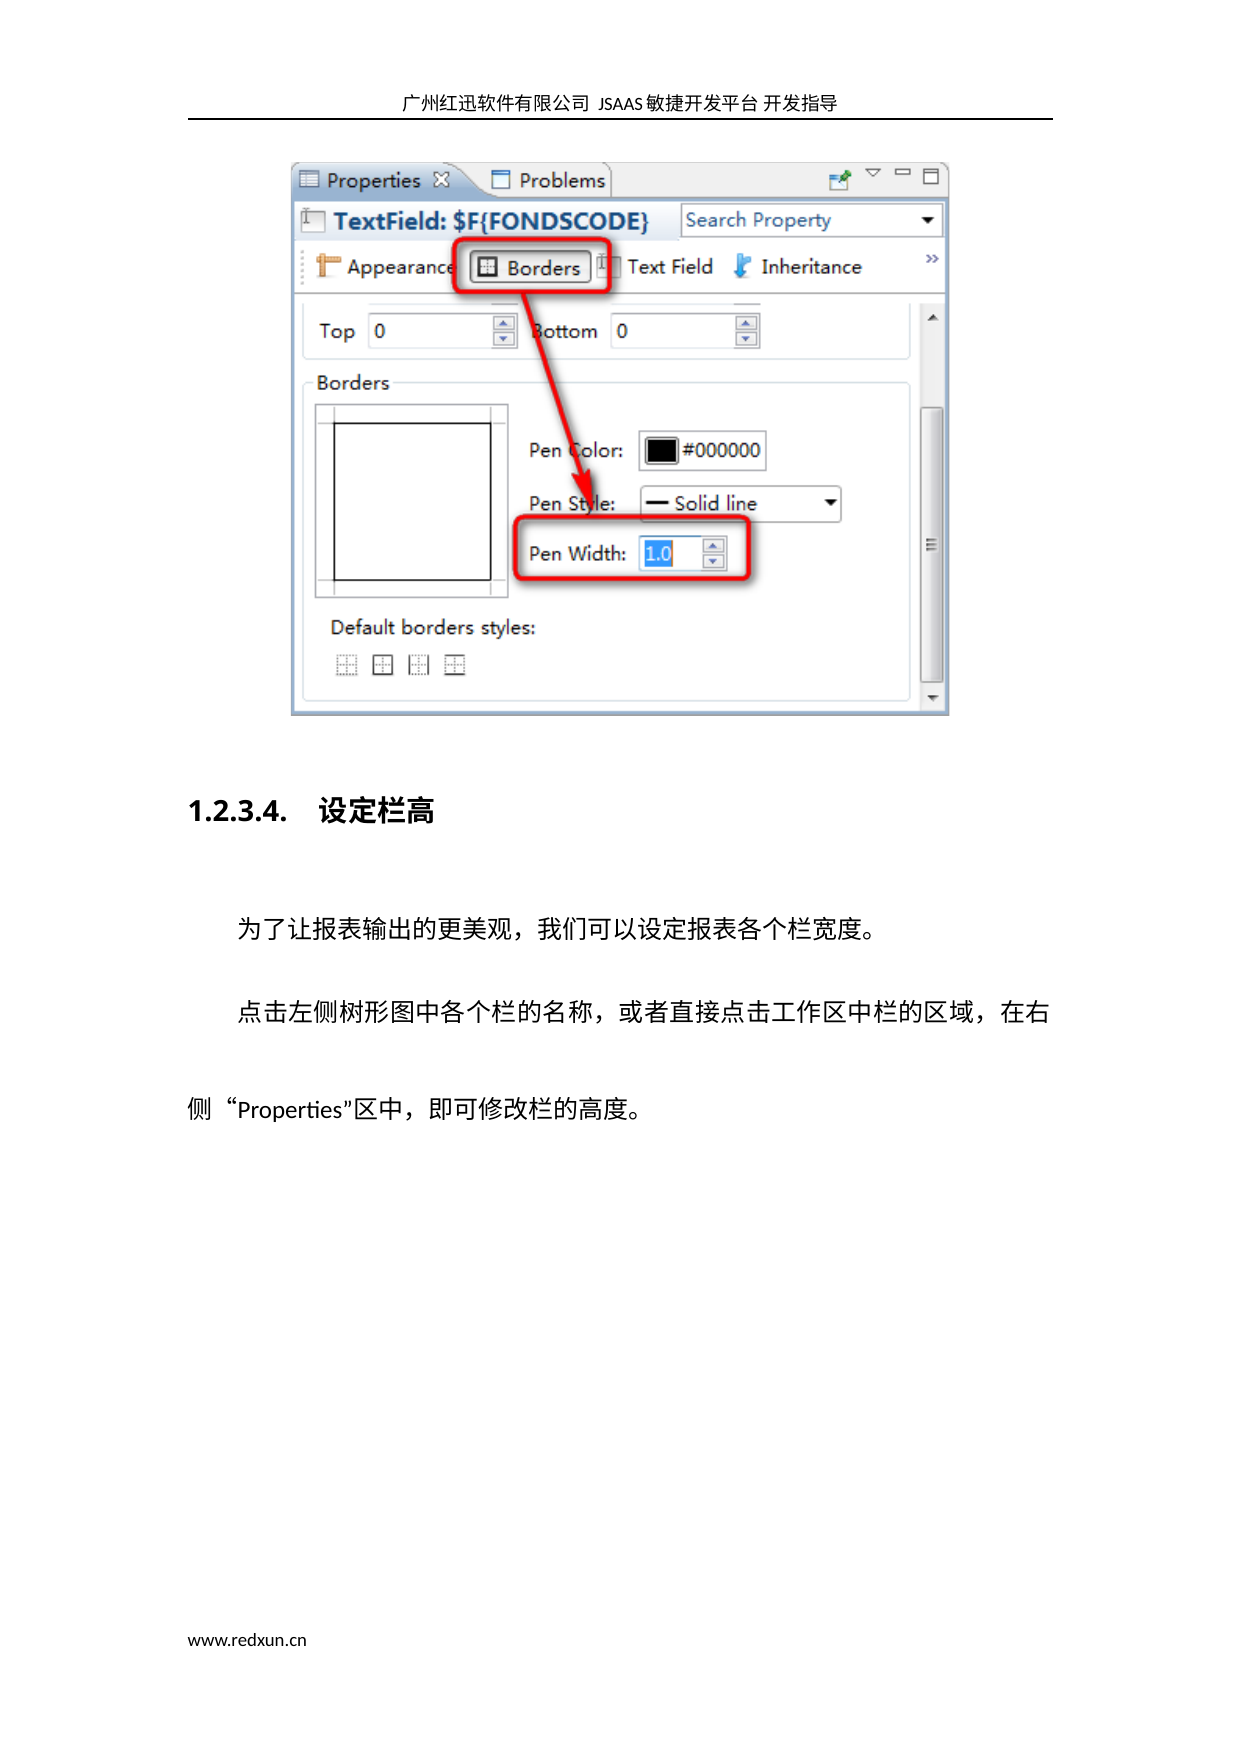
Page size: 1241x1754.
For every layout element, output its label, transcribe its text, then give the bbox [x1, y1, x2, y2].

picture [290, 162, 950, 716]
text 为了让报表输出的更美观，我们可以设定报表各个栏宽度。 [187, 895, 1053, 960]
subtitle 设定栏高 [187, 776, 1053, 841]
text 点击左侧树形图中各个栏的名称，或者直接点击工作区中栏的区域，在右侧“Properties”区中，即可修改栏的高度。 [187, 978, 1053, 1141]
